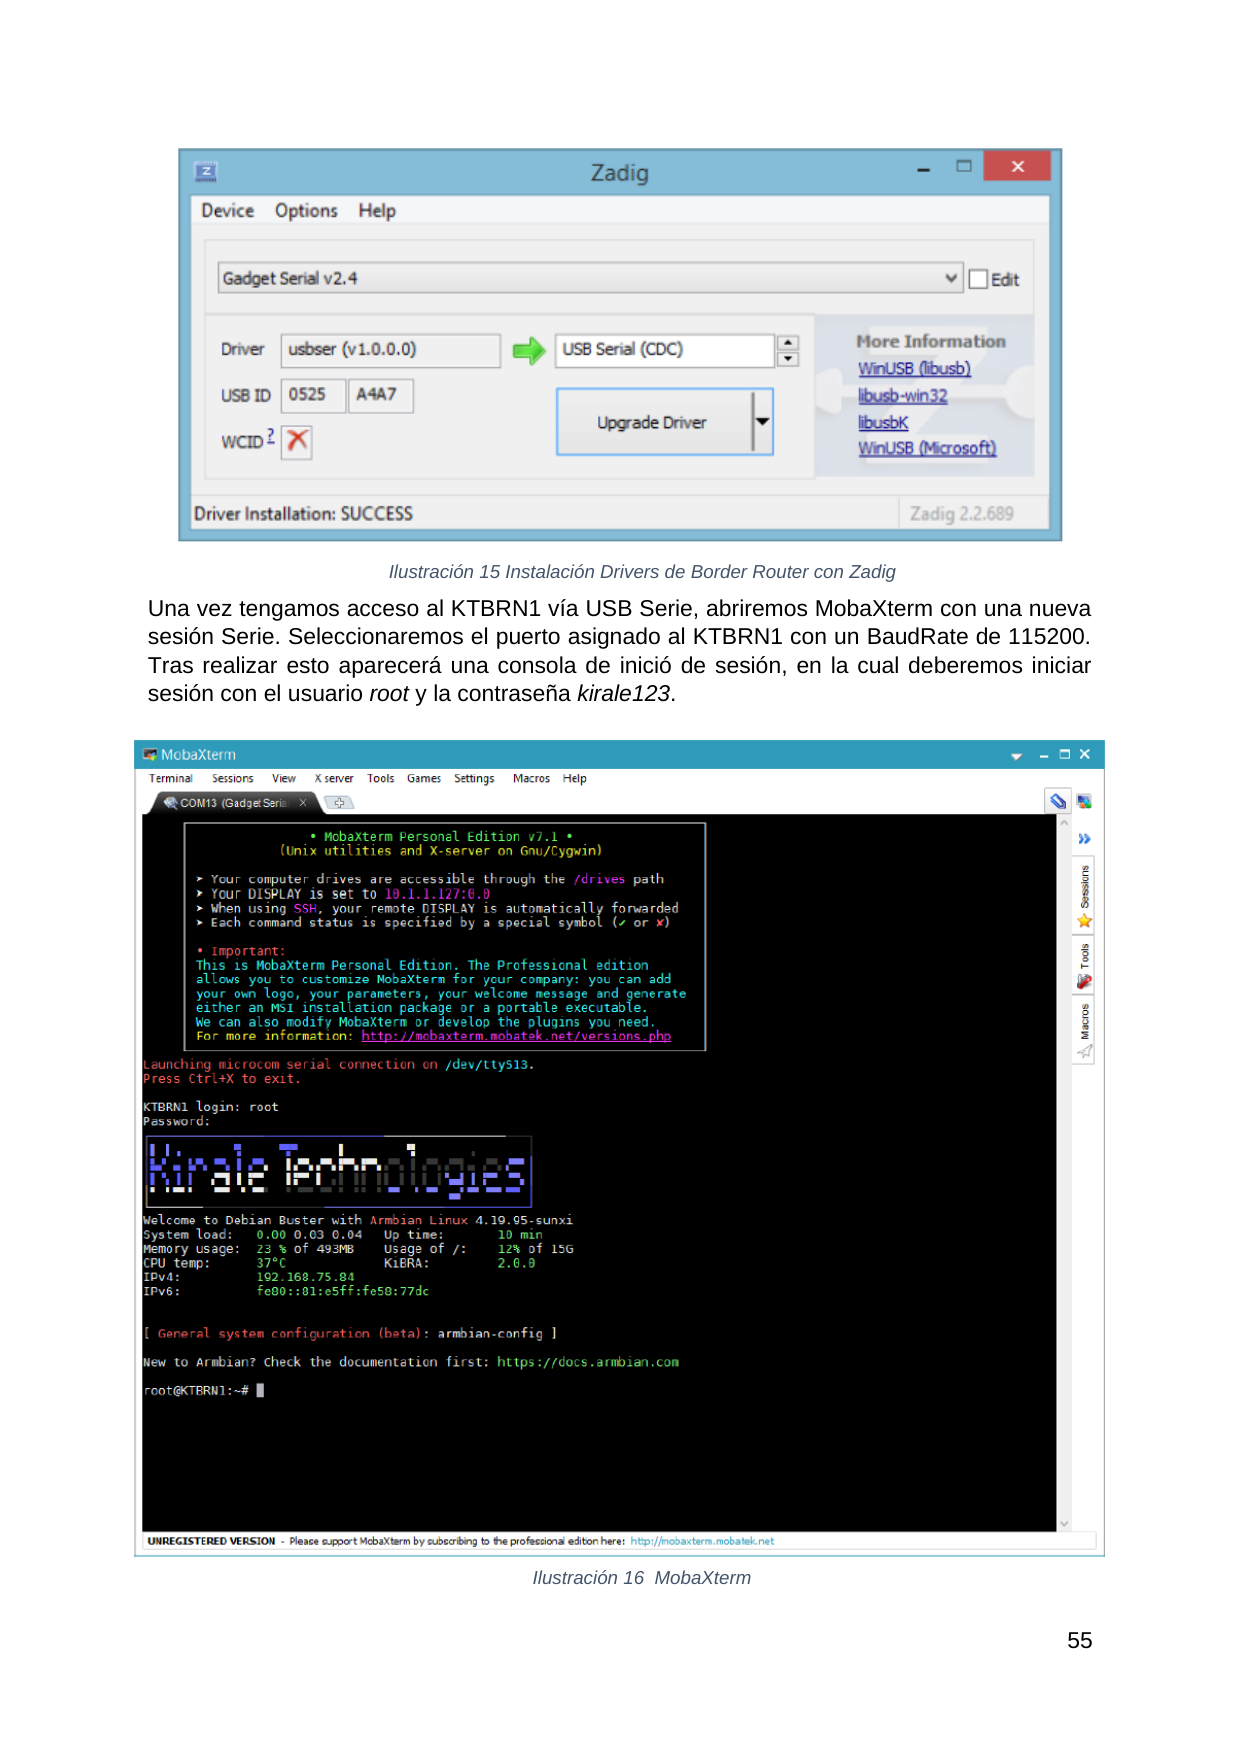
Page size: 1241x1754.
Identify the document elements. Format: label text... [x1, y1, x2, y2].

text Una vez tengamos acceso al KTBRN1 vía USB Serie, abriremos MobaXterm con una nueva sesión Serie. Seleccionaremos el puerto asignado al KTBRN1 con un BaudRate de 115200. Tras realizar esto aparecerá una consola de inició de sesión, en la cual deberemos iniciar sesión con el usuario root y la contraseña kirale123. [148, 595, 1092, 706]
picture [177, 147, 1063, 543]
text Ilustración Instalación Drivers de Border Router con Zadig [194, 561, 1092, 583]
picture [131, 737, 1109, 1558]
